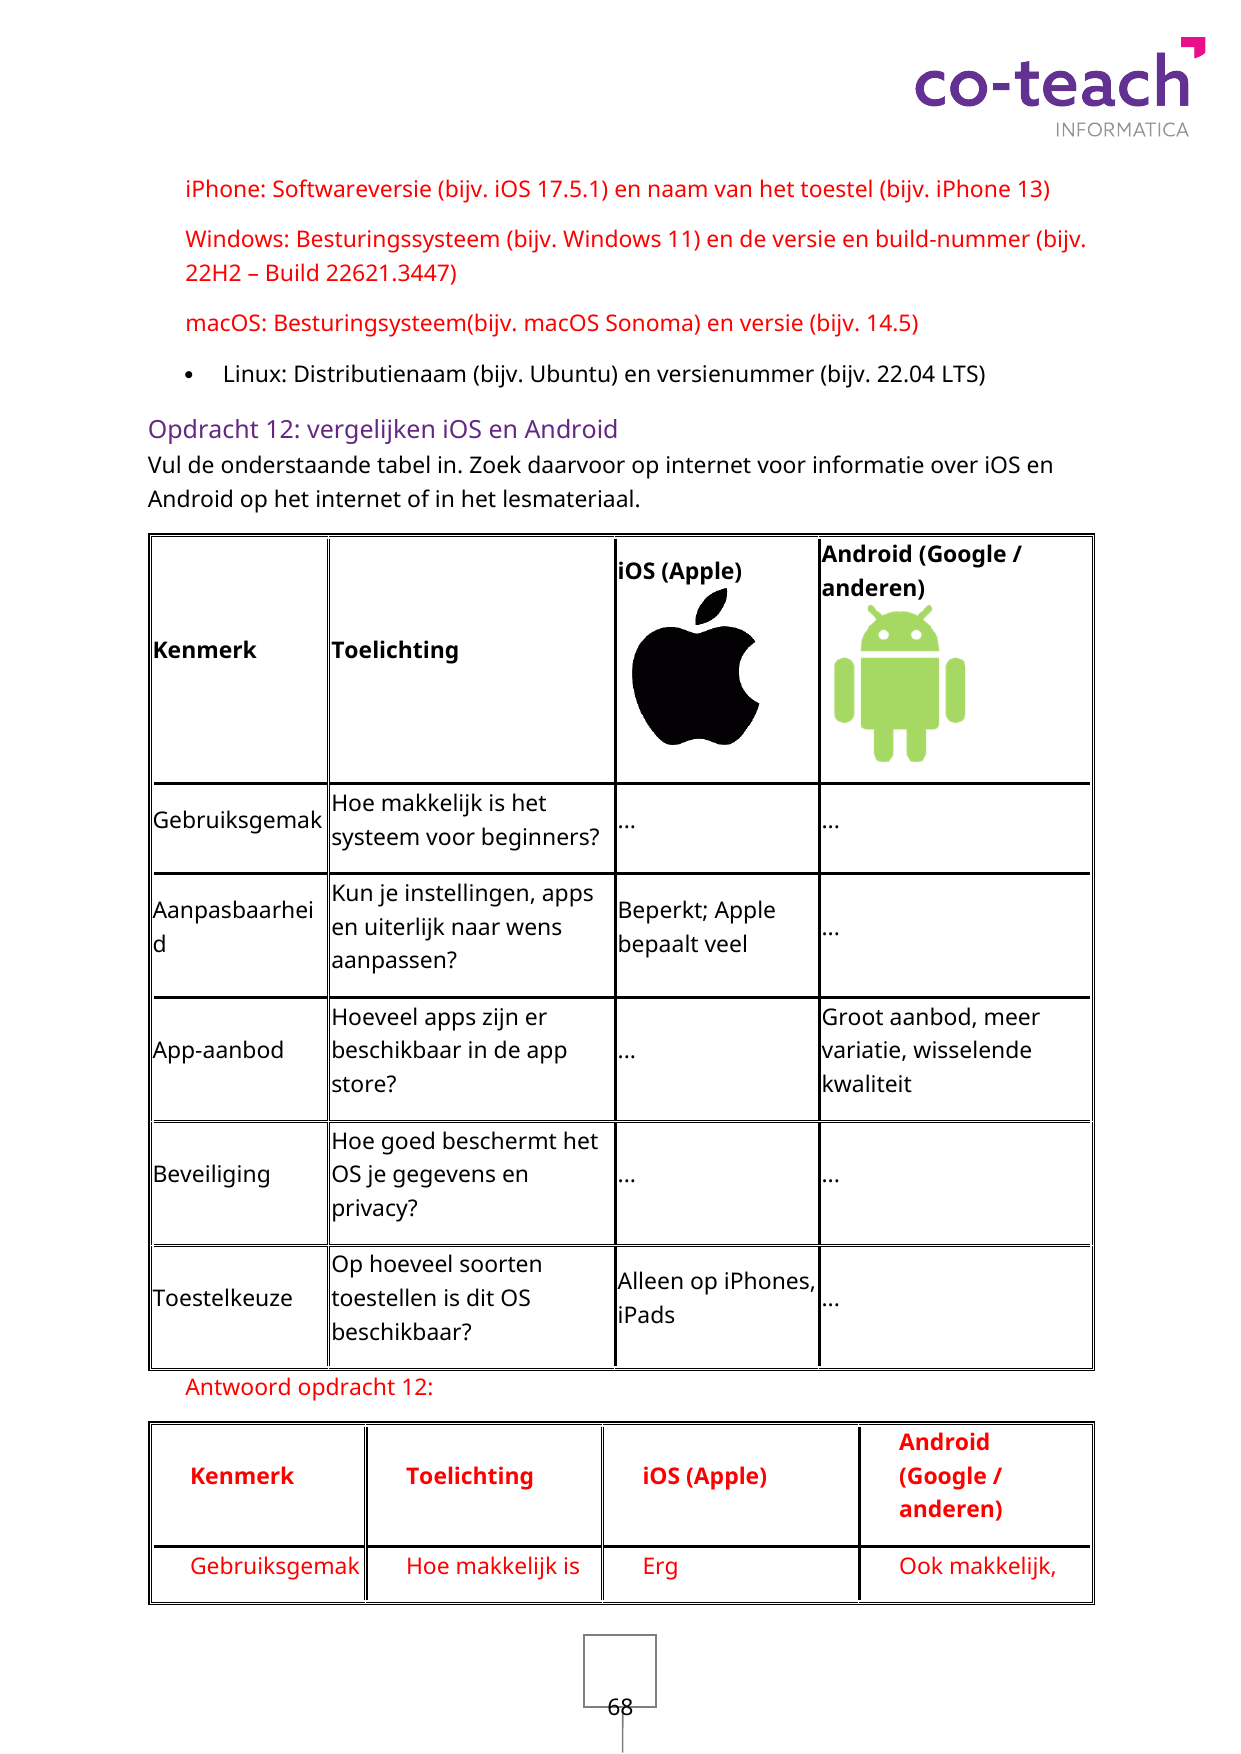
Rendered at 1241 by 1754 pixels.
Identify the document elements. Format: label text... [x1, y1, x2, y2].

table_cell ... [819, 1120, 1093, 1244]
table_cell Hoe goed beschermt het OS je gegevens en privacy? [330, 1123, 614, 1244]
table_header Kenmerk [152, 537, 329, 782]
table_cell Erg gebruiksvriendelijk en intuïtief [603, 1548, 859, 1601]
table_cell Kun je instellingen, apps en uiterlijk naar wens aanpassen? [330, 875, 614, 996]
table_cell Gebruiksgemak [152, 782, 327, 872]
text Vul de onderstaande tabel in. Zoek daarvoor op internet voor informatie over iOS en Android op het internet of in het lesmateriaal. [148, 449, 1093, 514]
table_header Android (Google / anderen) [819, 537, 1092, 782]
subtitle Opdracht 12: vergelijken iOS en Android [148, 412, 1093, 446]
table_cell ... [821, 782, 1092, 872]
table_cell ... [821, 872, 1092, 996]
picture [617, 588, 774, 745]
table_cell ... [617, 999, 818, 1120]
table_cell Hoe makkelijk is het systeem voor beginners? [366, 1548, 602, 1601]
table_header Toelichting [366, 1425, 602, 1545]
table_cell Alleen op iPhones, iPads [615, 1247, 819, 1367]
table_header Kenmerk [152, 1423, 366, 1545]
text Windows: Besturingssysteem (bijv. Windows 11) en de versie en build-nummer (bijv. 22H2 – Build 22621.3447) [185, 223, 1093, 288]
picture [915, 37, 1206, 142]
table_cell ... [819, 1244, 1093, 1367]
table_cell Ook makkelijk, maar verschilt per merk [859, 1545, 1092, 1601]
table_cell Hoeveel apps zijn er beschikbaar in de app store? [330, 999, 614, 1120]
table_cell Op hoeveel soorten toestellen is dit OS beschikbaar? [329, 1247, 615, 1367]
text Antwoord opdracht 12: [185, 1371, 1093, 1402]
text iPhone: Softwareversie (bijv. iOS 17.5.1) en naam van het toestel (bijv. iPhone 13) [185, 173, 1093, 204]
table_header iOS (Apple) [603, 1423, 859, 1545]
table_header iOS (Apple) [615, 535, 819, 782]
table_cell ... [617, 785, 818, 872]
table_header Toelichting [329, 535, 615, 782]
table_cell App-aanbod [152, 996, 327, 1120]
table_cell Aanpasbaarheid [152, 872, 327, 996]
table_cell Beperkt; Apple bepaalt veel [617, 875, 818, 996]
table_cell Toestelkeuze [150, 1244, 329, 1367]
text macOS: Besturingsysteem(bijv. macOS Sonoma) en versie (bijv. 14.5) [185, 307, 1093, 338]
table_cell Beveiliging [150, 1120, 329, 1244]
table_cell Gebruiksgemak [152, 1545, 366, 1601]
list Linux: Distributienaam (bijv. Ubuntu) en versienummer (bijv. 22.04 LTS) [185, 358, 1093, 389]
table_cell Groot aanbod, meer variatie, wisselende kwaliteit [821, 996, 1092, 1120]
picture [821, 605, 978, 762]
table_cell ... [617, 1123, 818, 1244]
table_header Android (Google / anderen) [859, 1425, 1092, 1545]
table_cell Hoe makkelijk is het systeem voor beginners? [330, 785, 614, 872]
